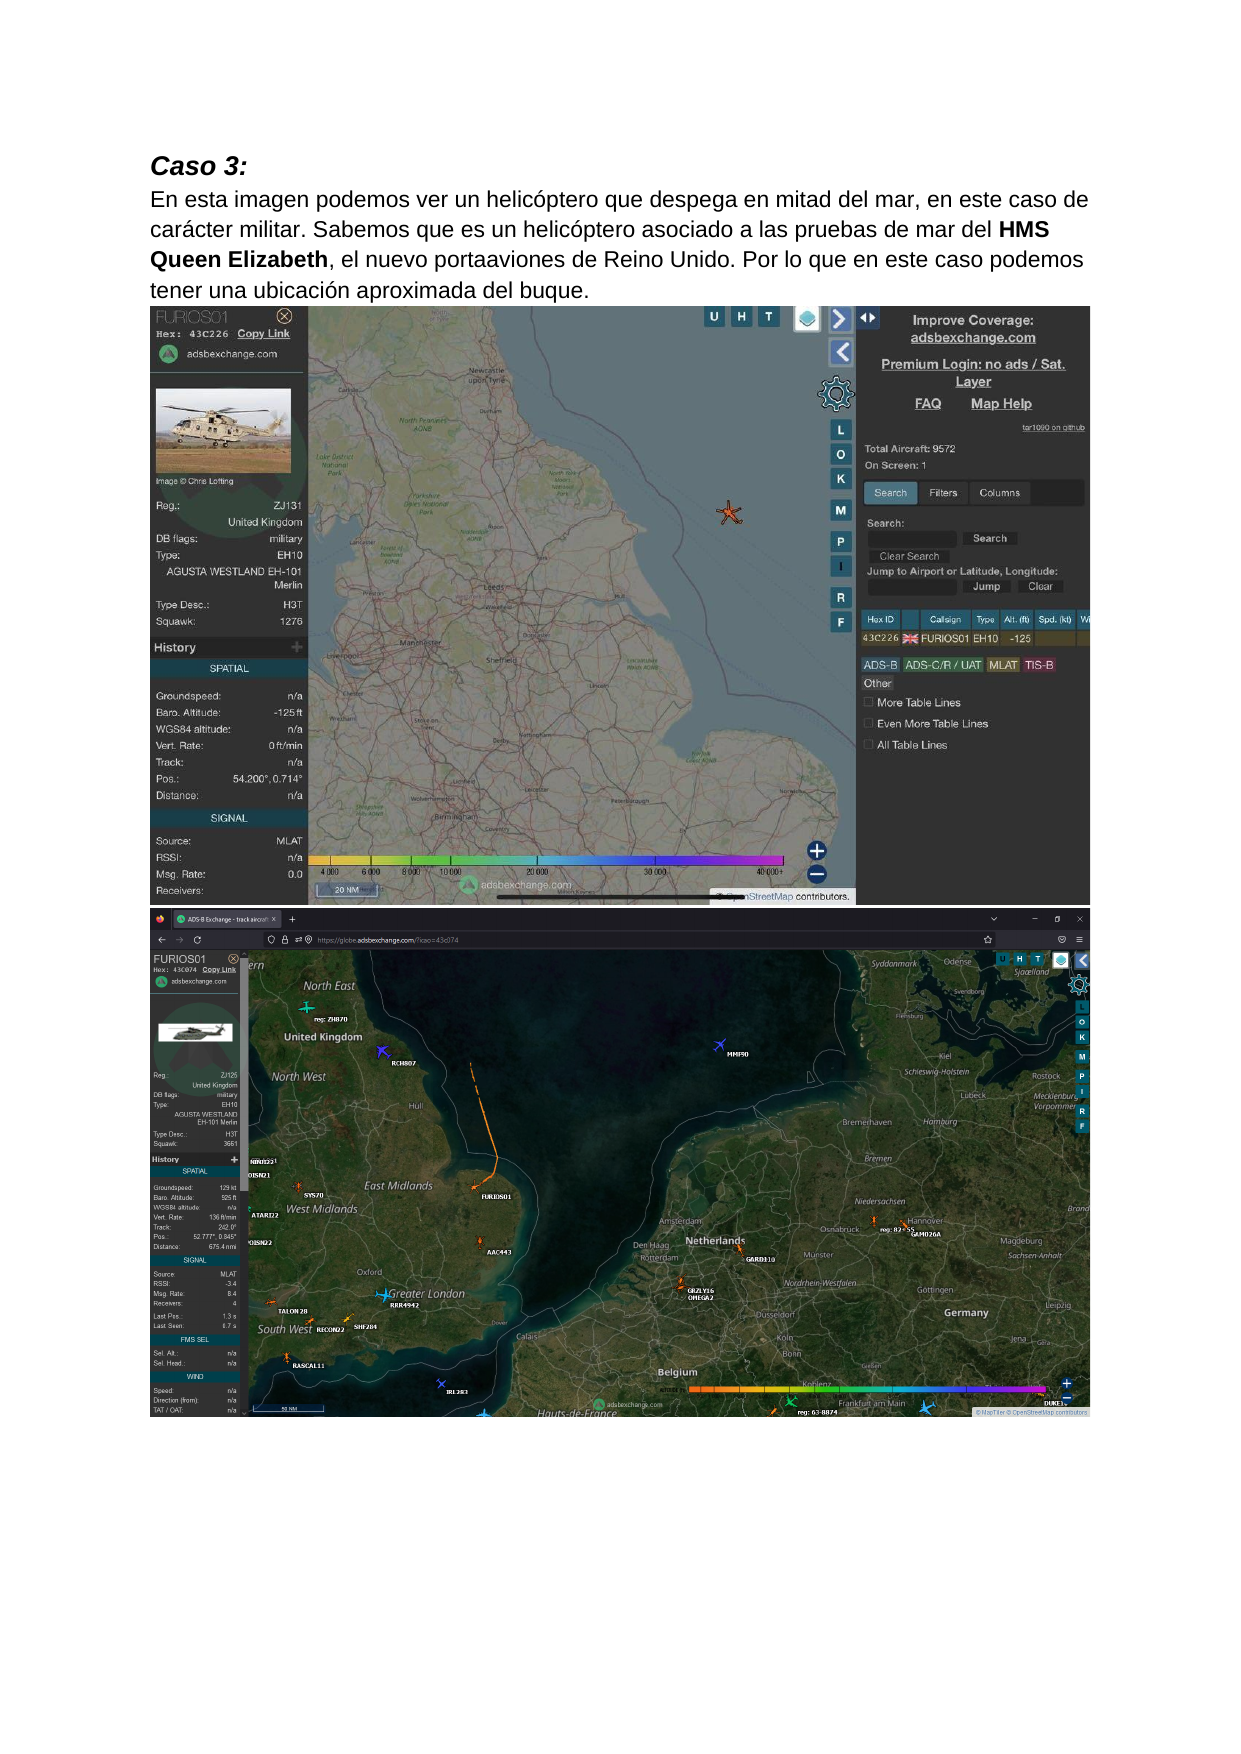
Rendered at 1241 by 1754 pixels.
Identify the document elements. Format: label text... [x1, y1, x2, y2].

picture [150, 908, 1091, 1417]
picture [150, 306, 1091, 905]
text Caso 3: [150, 150, 1090, 181]
text En esta imagen podemos ver un helicóptero que despega en mitad del mar, en este caso de carácter militar. Sabemos que es un helicóptero asociado a las pruebas de mar del HMS Queen Elizabeth, el nuevo portaaviones de Reino Unido. Por lo que en este caso podemos tener una ubicación aproximada del buque. [150, 186, 1090, 303]
